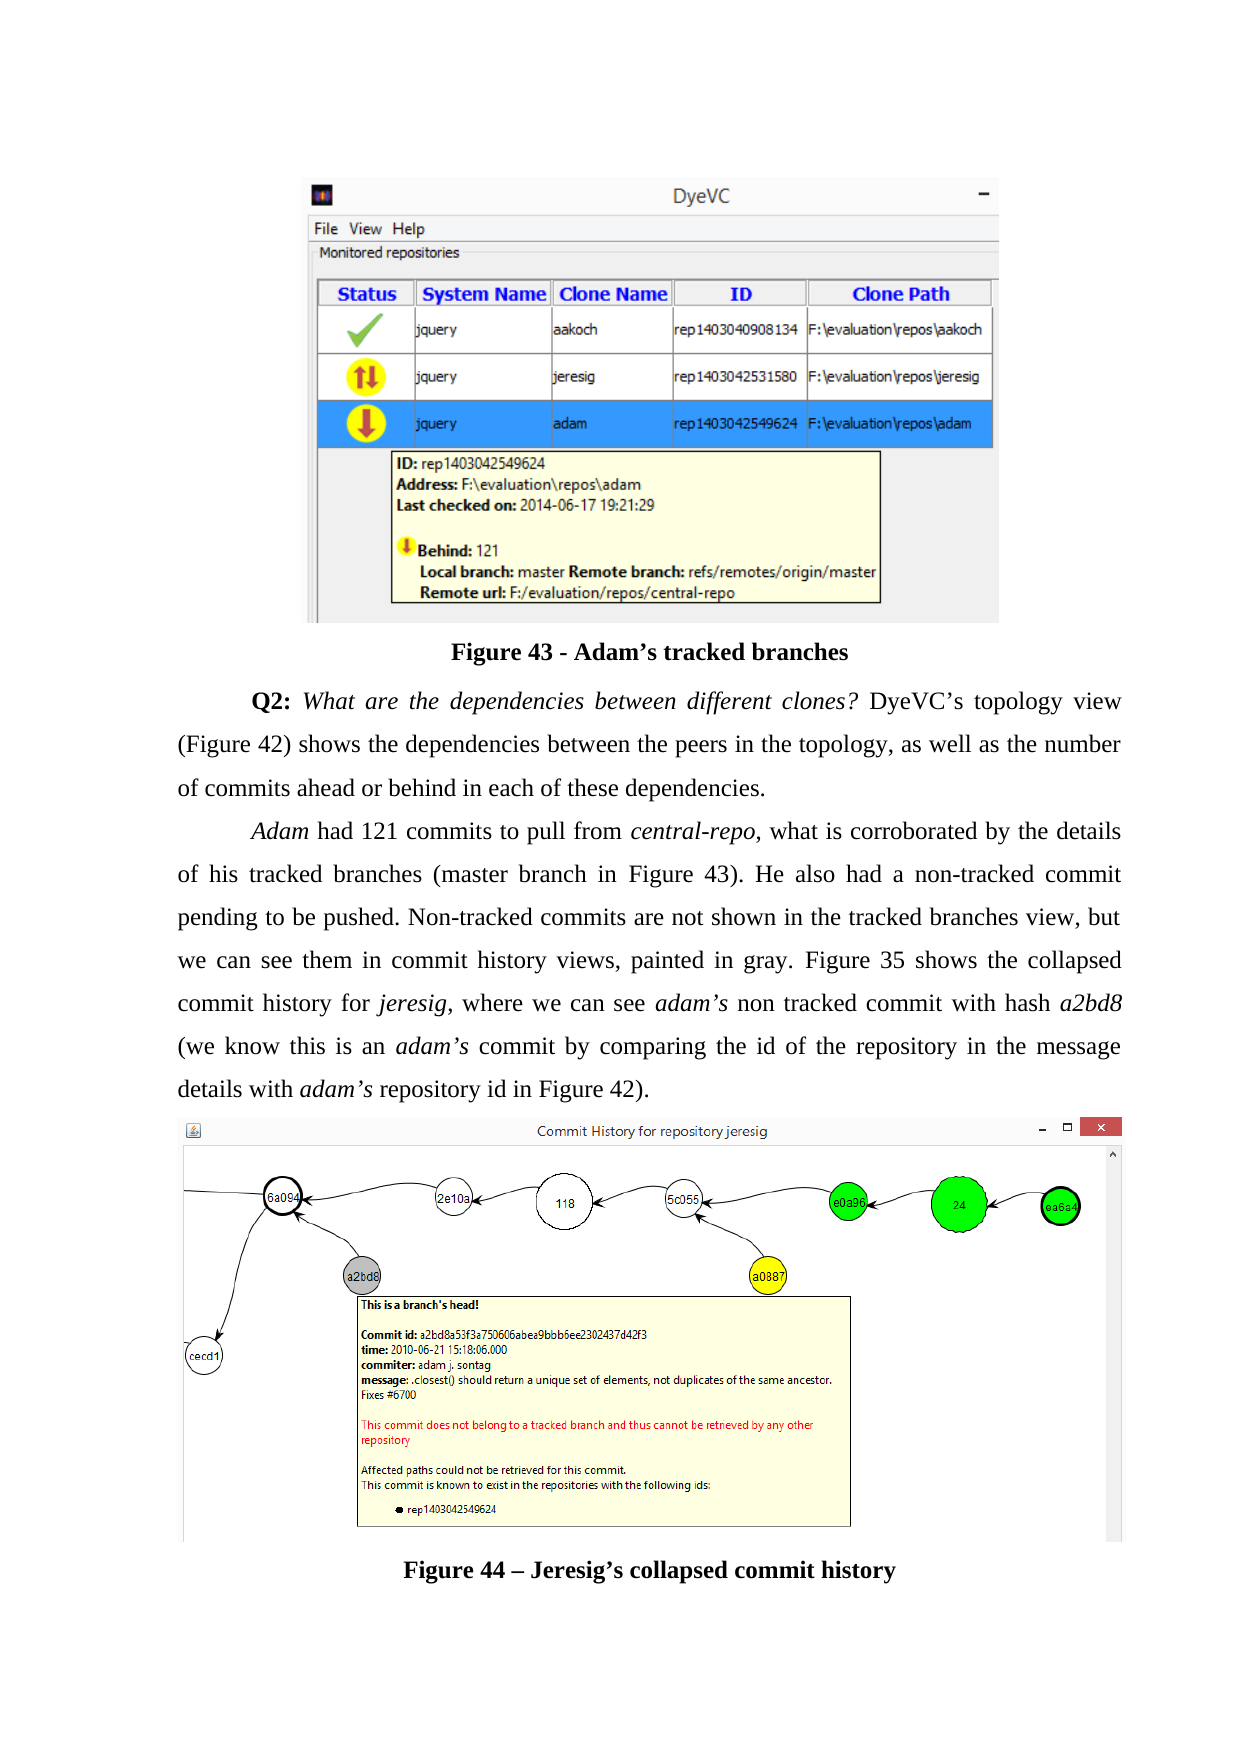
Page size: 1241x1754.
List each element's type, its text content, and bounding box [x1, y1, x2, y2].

text Figure 43 - Adam’s tracked branches [177, 637, 1122, 666]
picture [300, 177, 999, 623]
text Adam had 121 commits to pull from central-repo, what is corroborated by the details of his tracked branches (master branch in Figure 43). He also had a non-tracked commit pending to be pushed. Non-tracked commits are not shown in the tracked branches view, but we can see them in commit history views, painted in gray. Figure 35 shows the collapsed commit history for jeresig, where we can see adam’s non tracked commit with hash a2bd8 (we know this is an adam’s commit by comparing the id of the repository in the message details with adam’s repository id in Figure 42). [177, 816, 1122, 1103]
picture [177, 1117, 1127, 1542]
text Figure 44 – Jeresig’s collapsed commit history [177, 1556, 1122, 1584]
text Q2: What are the dependencies between different clones? DyeVC’s topology view (Figure 42) shows the dependencies between the peers in the topology, as well as the number of commits ahead or behind in each of these dependencies. [177, 686, 1122, 801]
